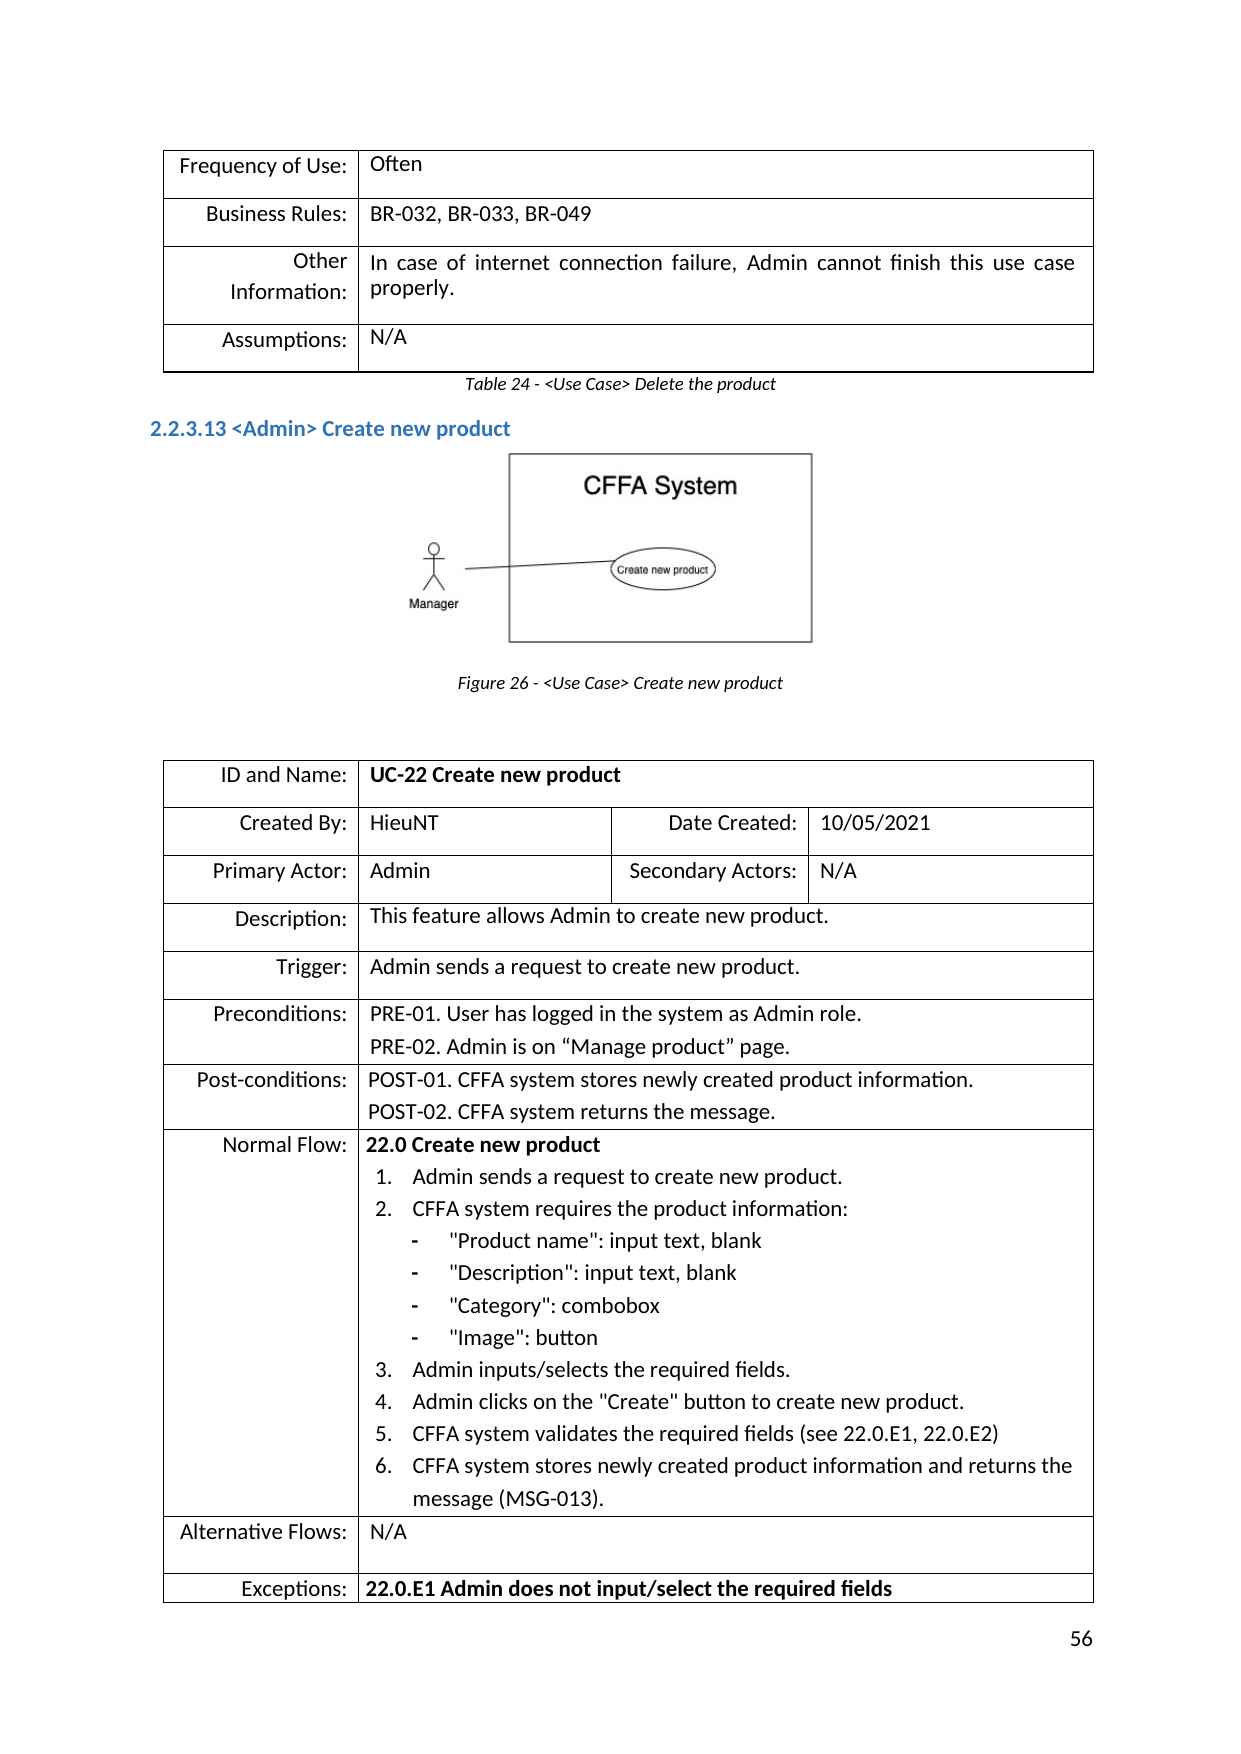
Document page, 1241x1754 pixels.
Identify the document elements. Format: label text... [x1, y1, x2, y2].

table_cell Other Information: [164, 247, 358, 324]
table_cell Secondary Actors: [612, 856, 808, 903]
table_cell 22.0 Create new product Admin sends a request to create new product. CFFA system requires the product information: "Product name": input text, blank "Description": input text, blank "Category": combobox "Image": button Admin inputs/selects the required fields. Admin clicks on the "Create" button to create new product. CFFA system validates the required fields (see 22.0.E1, 22.0.E2) CFFA system stores newly created product information and returns the message (MSG-013). [359, 1130, 1093, 1516]
table_cell Often [359, 151, 1093, 198]
subtitle 2.2.3.13 <Admin> Create new product [150, 414, 1093, 442]
table_cell Normal Flow: [164, 1130, 358, 1516]
table_cell Description: [164, 904, 358, 951]
table_cell HieuNT [359, 808, 611, 855]
table_cell N/A [809, 856, 1093, 903]
text Table 24 - <Use Case> Delete the product [150, 372, 1093, 395]
table_cell Date Created: [612, 808, 808, 855]
table_cell Alternative Flows: [164, 1517, 358, 1573]
table_cell BR-032, BR-033, BR-049 [359, 199, 1093, 246]
table_cell Post-conditions: [164, 1065, 358, 1129]
table_cell Admin [359, 856, 611, 903]
table_cell Created By: [164, 808, 358, 855]
table_cell POST-01. CFFA system stores newly created product information. POST-02. CFFA system returns the message. [359, 1065, 1093, 1129]
table_cell Assumptions: [164, 325, 358, 371]
table_cell 10/05/2021 [809, 808, 1093, 855]
table_cell In case of internet connection failure, Admin cannot finish this use case properly. [359, 247, 1093, 324]
table_cell Trigger: [164, 952, 358, 998]
text Figure 26 - <Use Case> Create new product [150, 671, 1093, 694]
table_cell N/A [359, 1517, 1093, 1573]
table_cell PRE-01. User has logged in the system as Admin role. PRE-02. Admin is on “Manage product” page. [359, 1000, 1093, 1064]
table_header ID and Name: [164, 761, 358, 807]
table_cell N/A [359, 325, 1093, 371]
table_cell Frequency of Use: [164, 151, 358, 198]
table_cell Primary Actor: [164, 856, 358, 903]
table_cell Exceptions: [164, 1574, 358, 1602]
picture [399, 444, 844, 653]
table_cell Admin sends a request to create new product. [359, 952, 1093, 998]
table_cell Business Rules: [164, 199, 358, 246]
table_cell Preconditions: [164, 1000, 358, 1064]
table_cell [359, 1574, 1093, 1602]
table_cell This feature allows Admin to create new product. [359, 904, 1093, 951]
table_header UC-22 Create new product [359, 761, 1093, 807]
